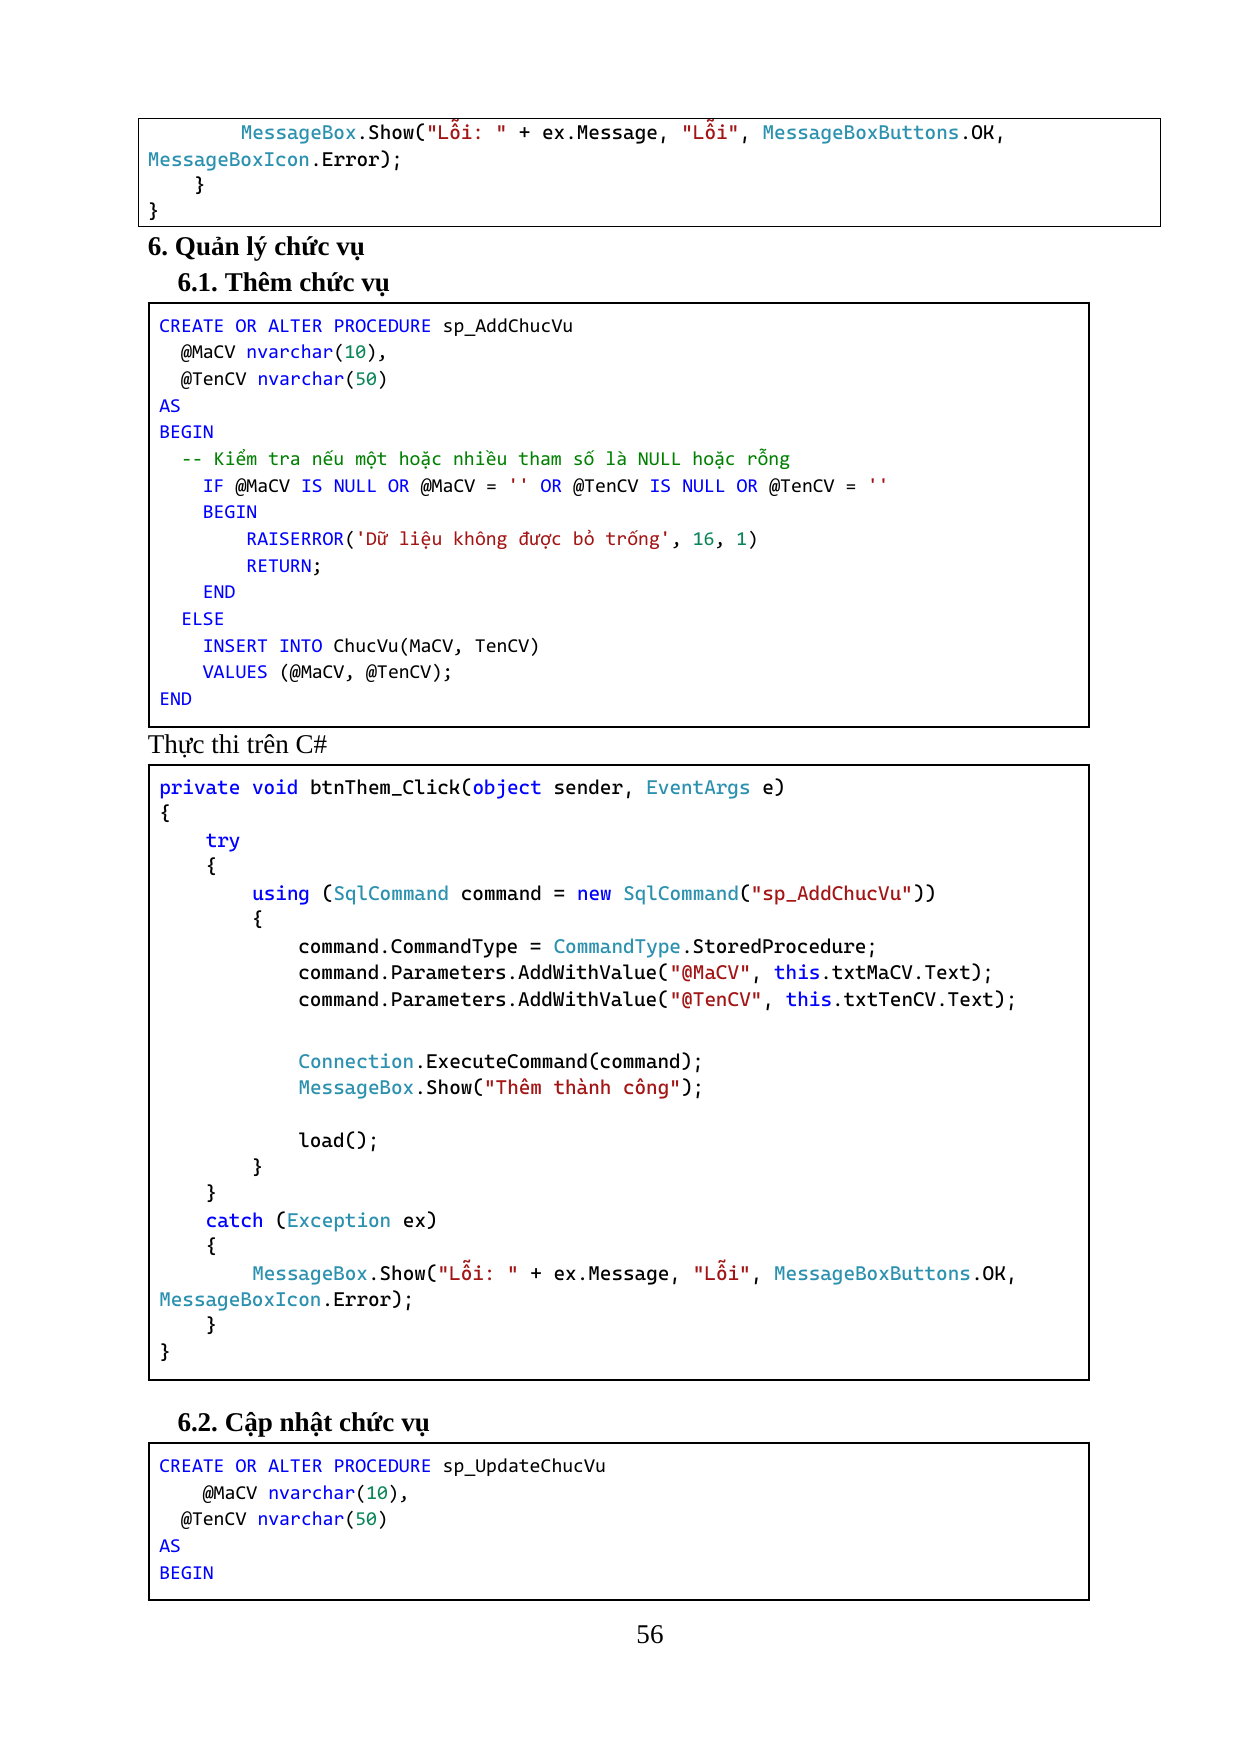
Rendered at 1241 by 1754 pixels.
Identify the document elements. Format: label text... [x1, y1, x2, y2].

text } [139, 171, 1160, 197]
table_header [150, 1444, 1088, 1599]
subtitle 6. Quản lý chức vụ [148, 230, 1152, 261]
table_header CREATE OR ALTER PROCEDURE sp_AddChucVu @MaCV nvarchar(10), @TenCV nvarchar(50) AS BEGIN -- Kiểm tra nếu một hoặc nhiều tham số là NULL hoặc rỗng IF @MaCV IS NULL OR @MaCV = '' OR @TenCV IS NULL OR @TenCV = '' BEGIN RAISERROR('Dữ liệu không được bỏ trống', 16, 1) RETURN; END ELSE INSERT INTO ChucVu(MaCV, TenCV) VALUES (@MaCV, @TenCV); END [150, 304, 1088, 726]
subtitle 6.1. Thêm chức vụ [148, 266, 1152, 297]
text } [139, 197, 1160, 226]
text MessageBox.Show("Lỗi: " + ex.Message, "Lỗi", MessageBoxButtons.OK, MessageBoxIcon.Error); [139, 119, 1160, 171]
subtitle 6.2. Cập nhật chức vụ [148, 1406, 1152, 1437]
table_header private void btnThem_Click(object sender, EventArgs e) { try { using (SqlCommand command = new SqlCommand("sp_AddChucVu")) { command.CommandType = CommandType.StoredProcedure; command.Parameters.AddWithValue("@MaCV", this.txtMaCV.Text); command.Parameters.AddWithValue("@TenCV", this.txtTenCV.Text); Connection.ExecuteCommand(command); MessageBox.Show("Thêm thành công"); load(); } } catch (Exception ex) { MessageBox.Show("Lỗi: " + ex.Message, "Lỗi", MessageBoxButtons.OK, MessageBoxIcon.Error); } } [150, 766, 1088, 1379]
text Thực thi trên C# [148, 728, 1152, 759]
